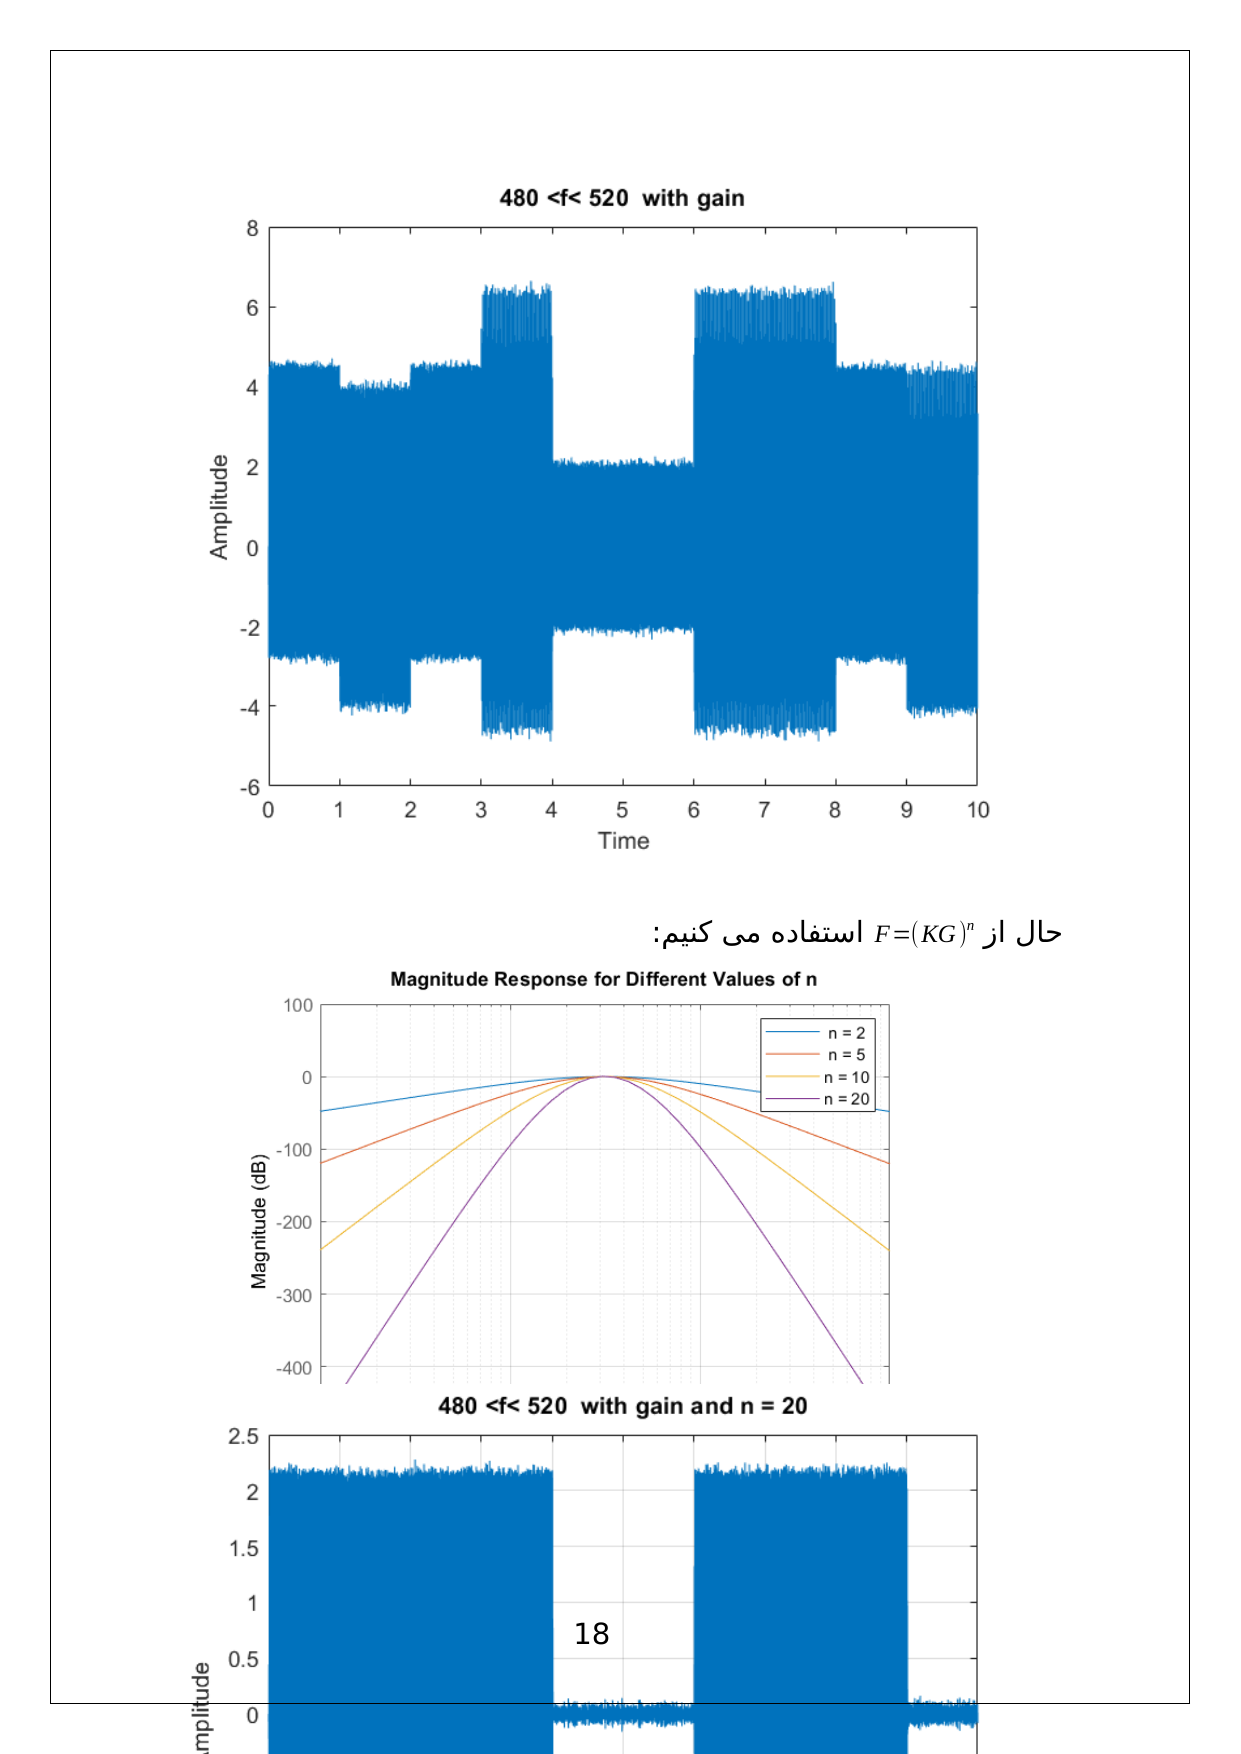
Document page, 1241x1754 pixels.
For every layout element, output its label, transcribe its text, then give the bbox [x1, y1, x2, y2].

text حال از استفاده می کنیم: [150, 915, 1063, 949]
picture [150, 949, 1064, 1703]
picture [150, 1704, 1064, 1754]
picture [150, 177, 1063, 862]
